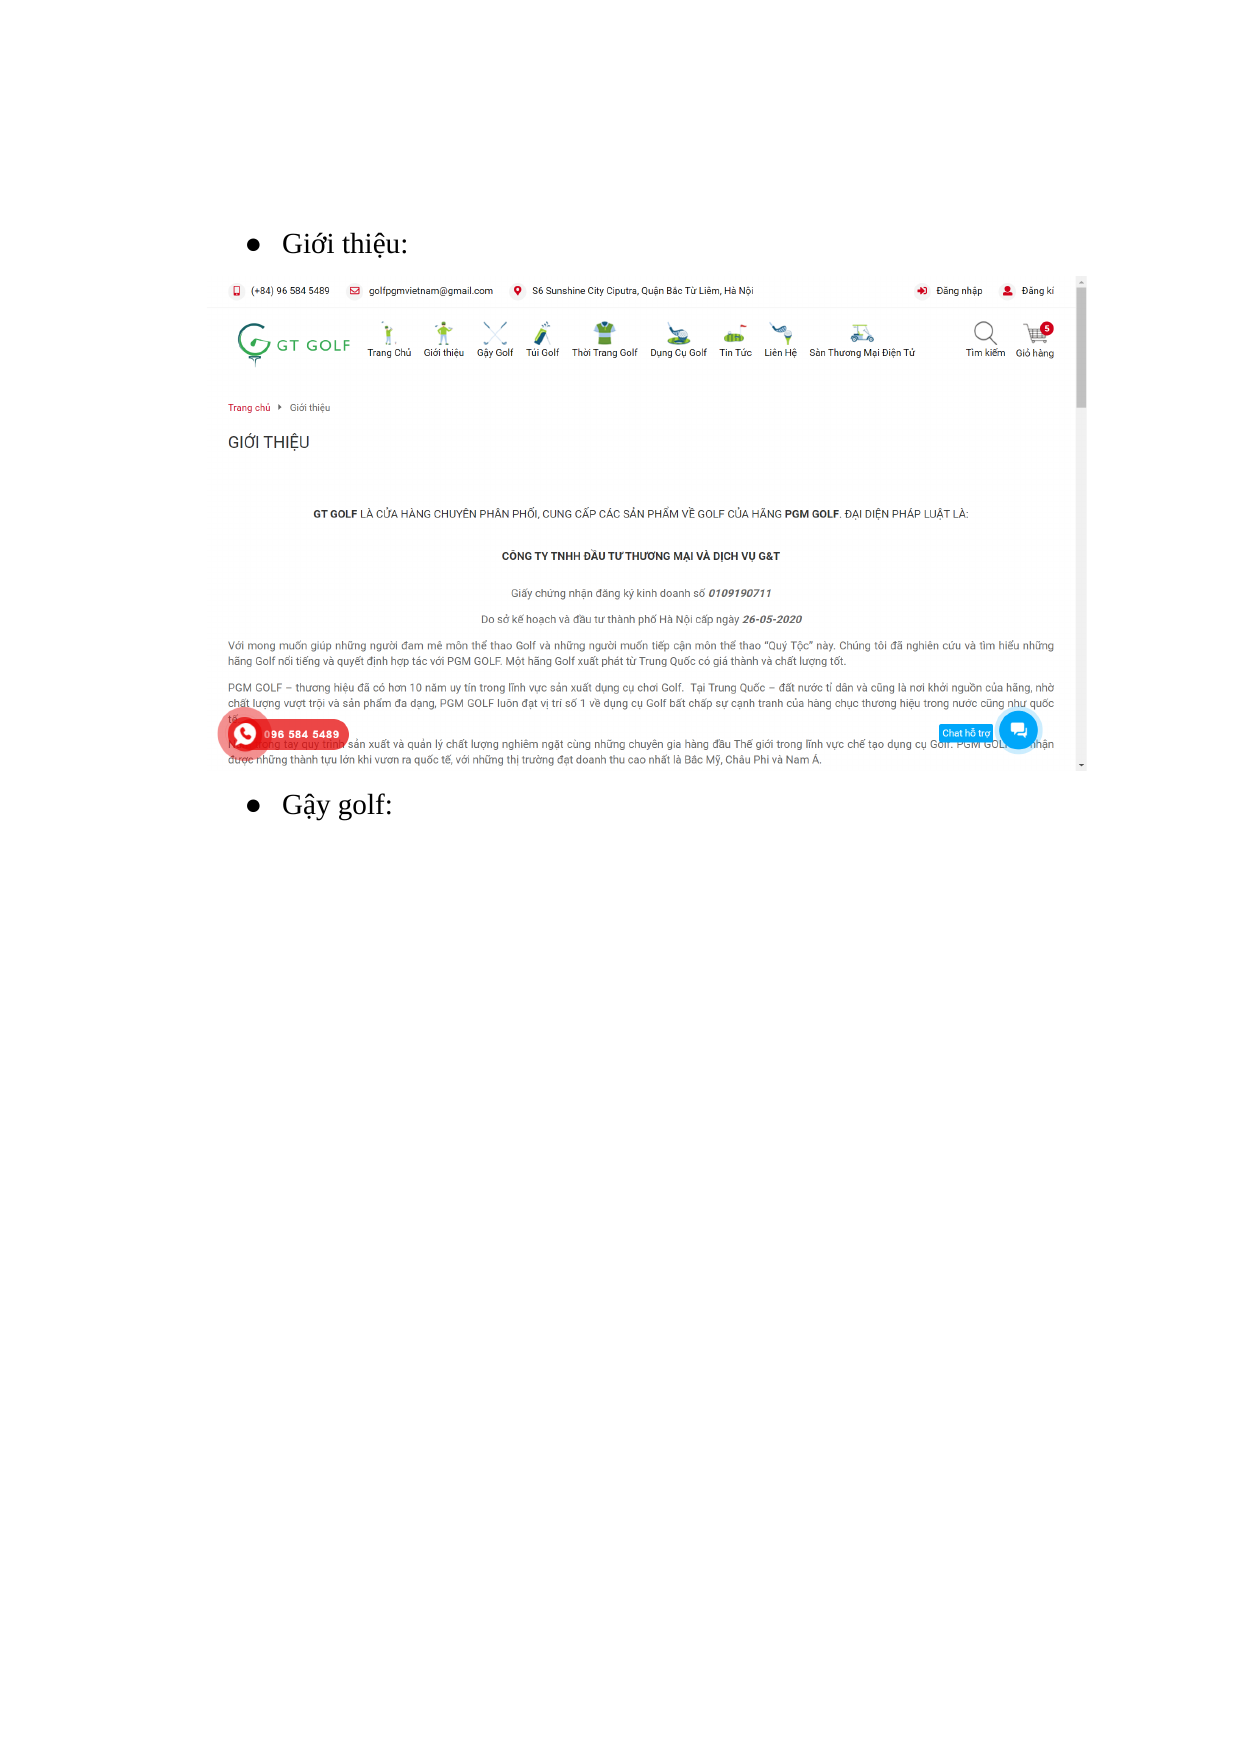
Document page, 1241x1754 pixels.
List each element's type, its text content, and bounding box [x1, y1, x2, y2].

picture [206, 276, 1087, 771]
list Gậy golf: [244, 787, 1167, 821]
list Giới thiệu: [244, 226, 1167, 259]
